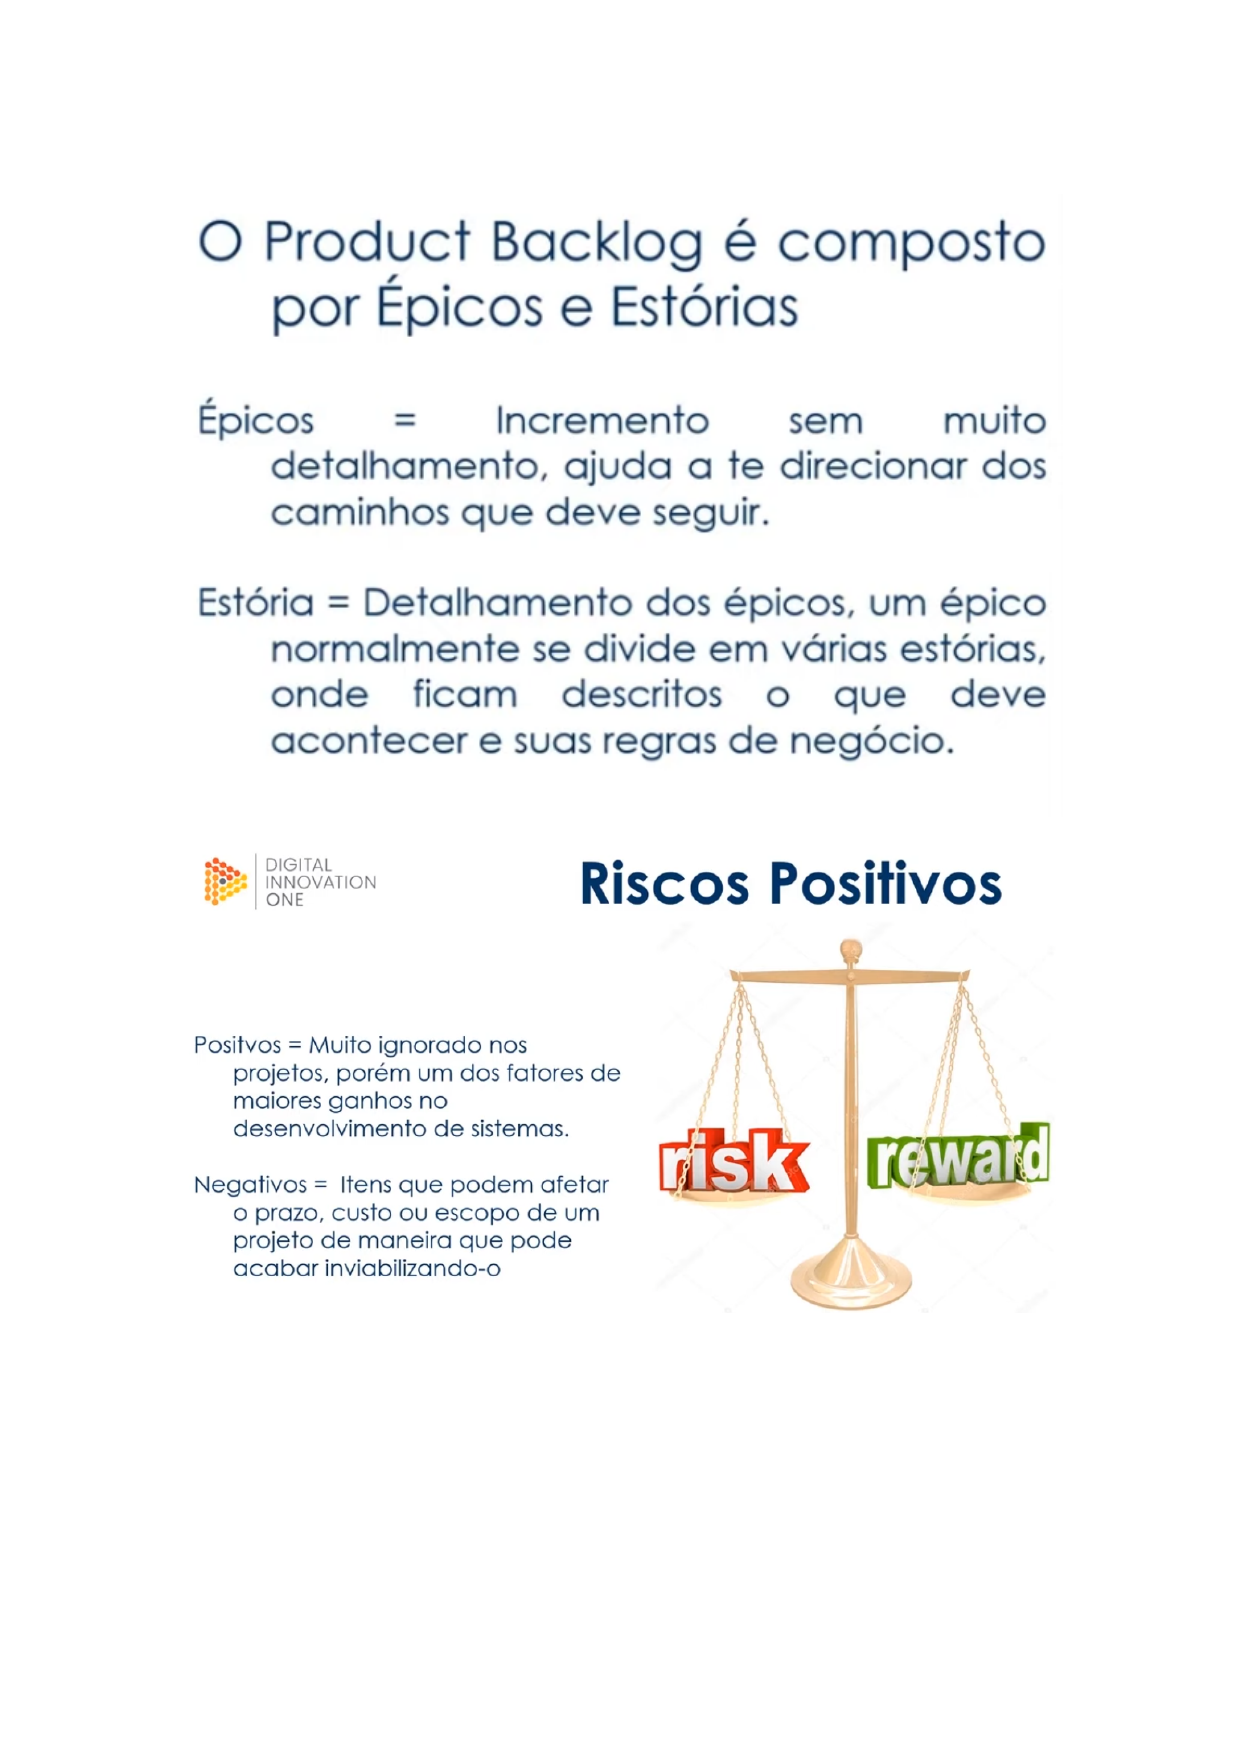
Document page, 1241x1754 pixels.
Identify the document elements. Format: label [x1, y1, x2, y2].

picture [177, 194, 1063, 817]
picture [177, 836, 1063, 1313]
